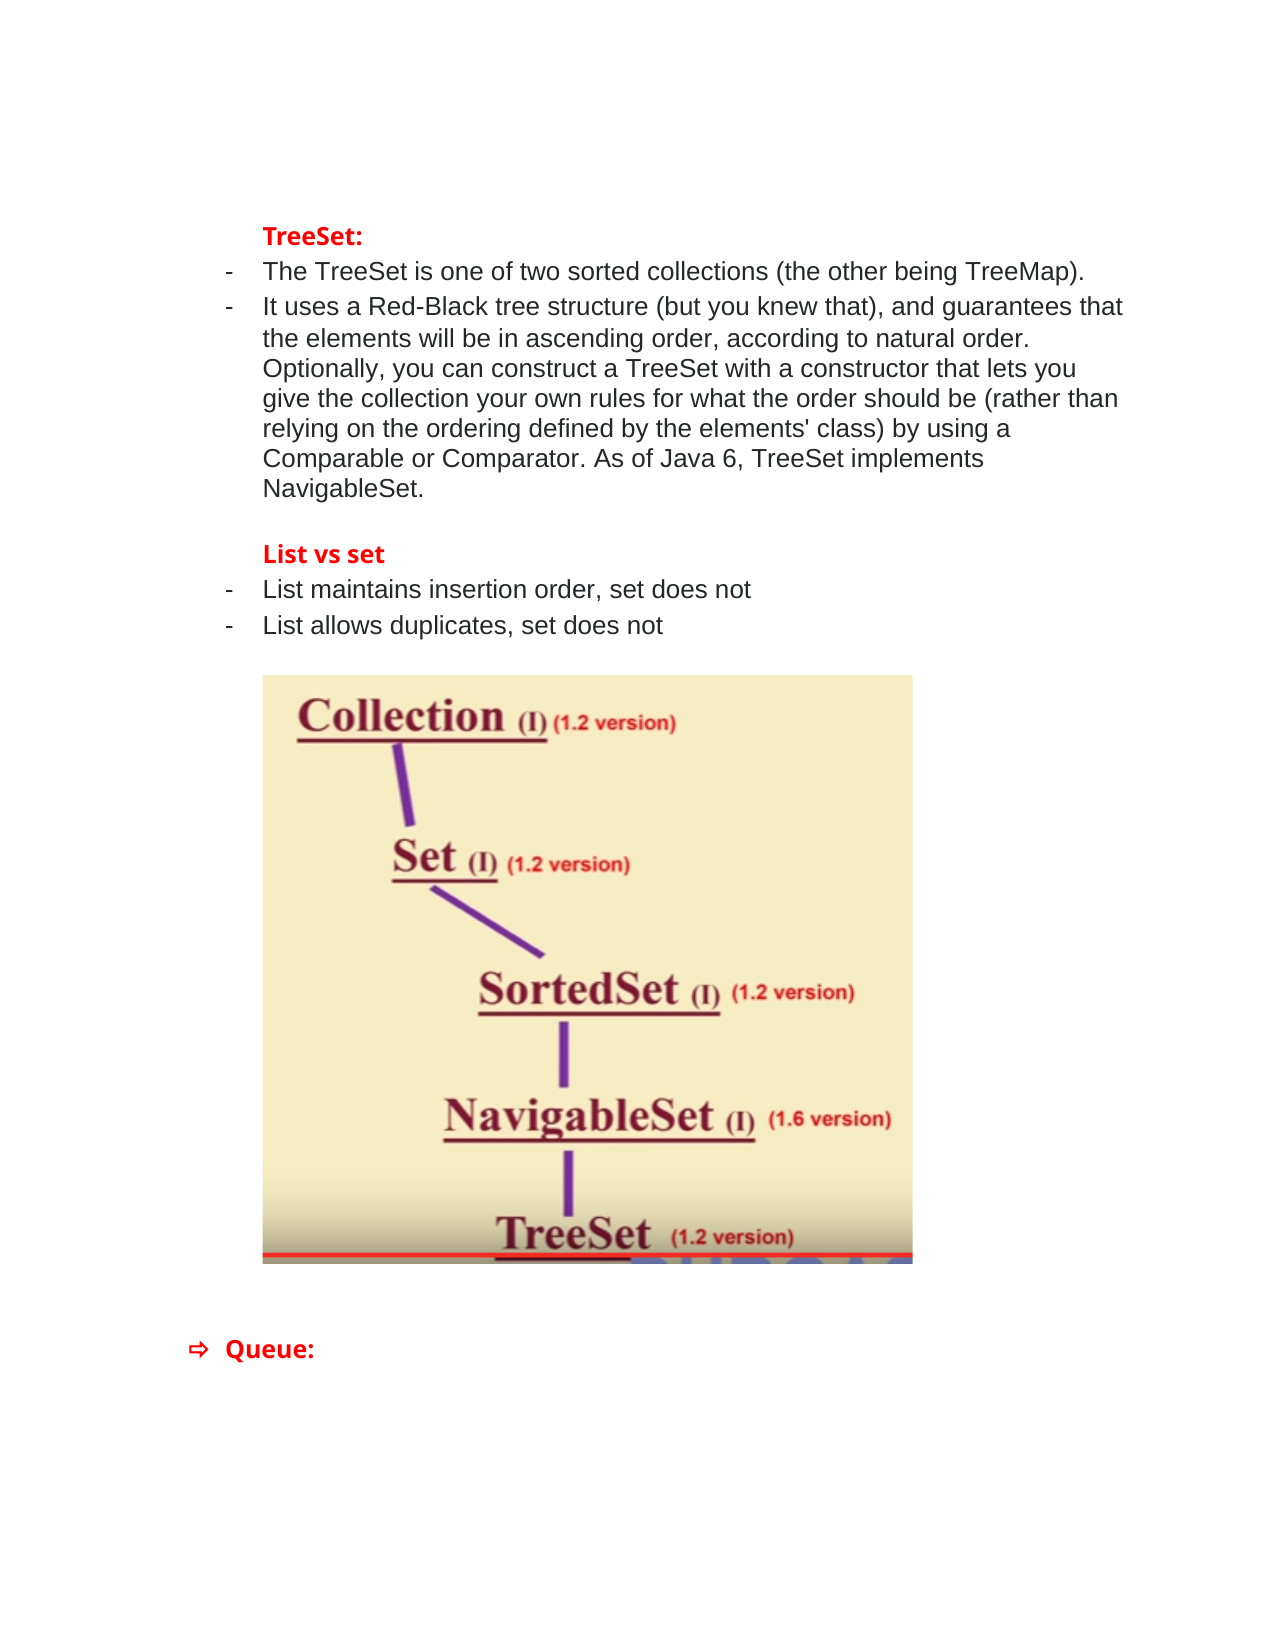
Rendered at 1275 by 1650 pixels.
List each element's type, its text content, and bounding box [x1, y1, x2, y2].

list TreeSet: [262, 218, 1125, 252]
list Queue: [187, 1331, 1125, 1366]
list List vs set [262, 537, 1125, 571]
list It uses a Red-Black tree structure (but you knew that), and guarantees that the elements will be in ascending order, according to natural order. Optionally, you can construct a TreeSet with a constructor that lets you give the collection your own rules for what the order should be (rather than relying on the ordering defined by the elements' class) by using a Comparable or Comparator. As of Java 6, TreeSet implements NavigableSet. [225, 288, 1125, 503]
list List allows duplicates, set does not [225, 606, 1125, 642]
list List maintains insertion order, set does not [225, 571, 1125, 606]
picture [262, 675, 913, 1264]
list The TreeSet is one of two sorted collections (the other being TreeMap). [225, 252, 1125, 288]
